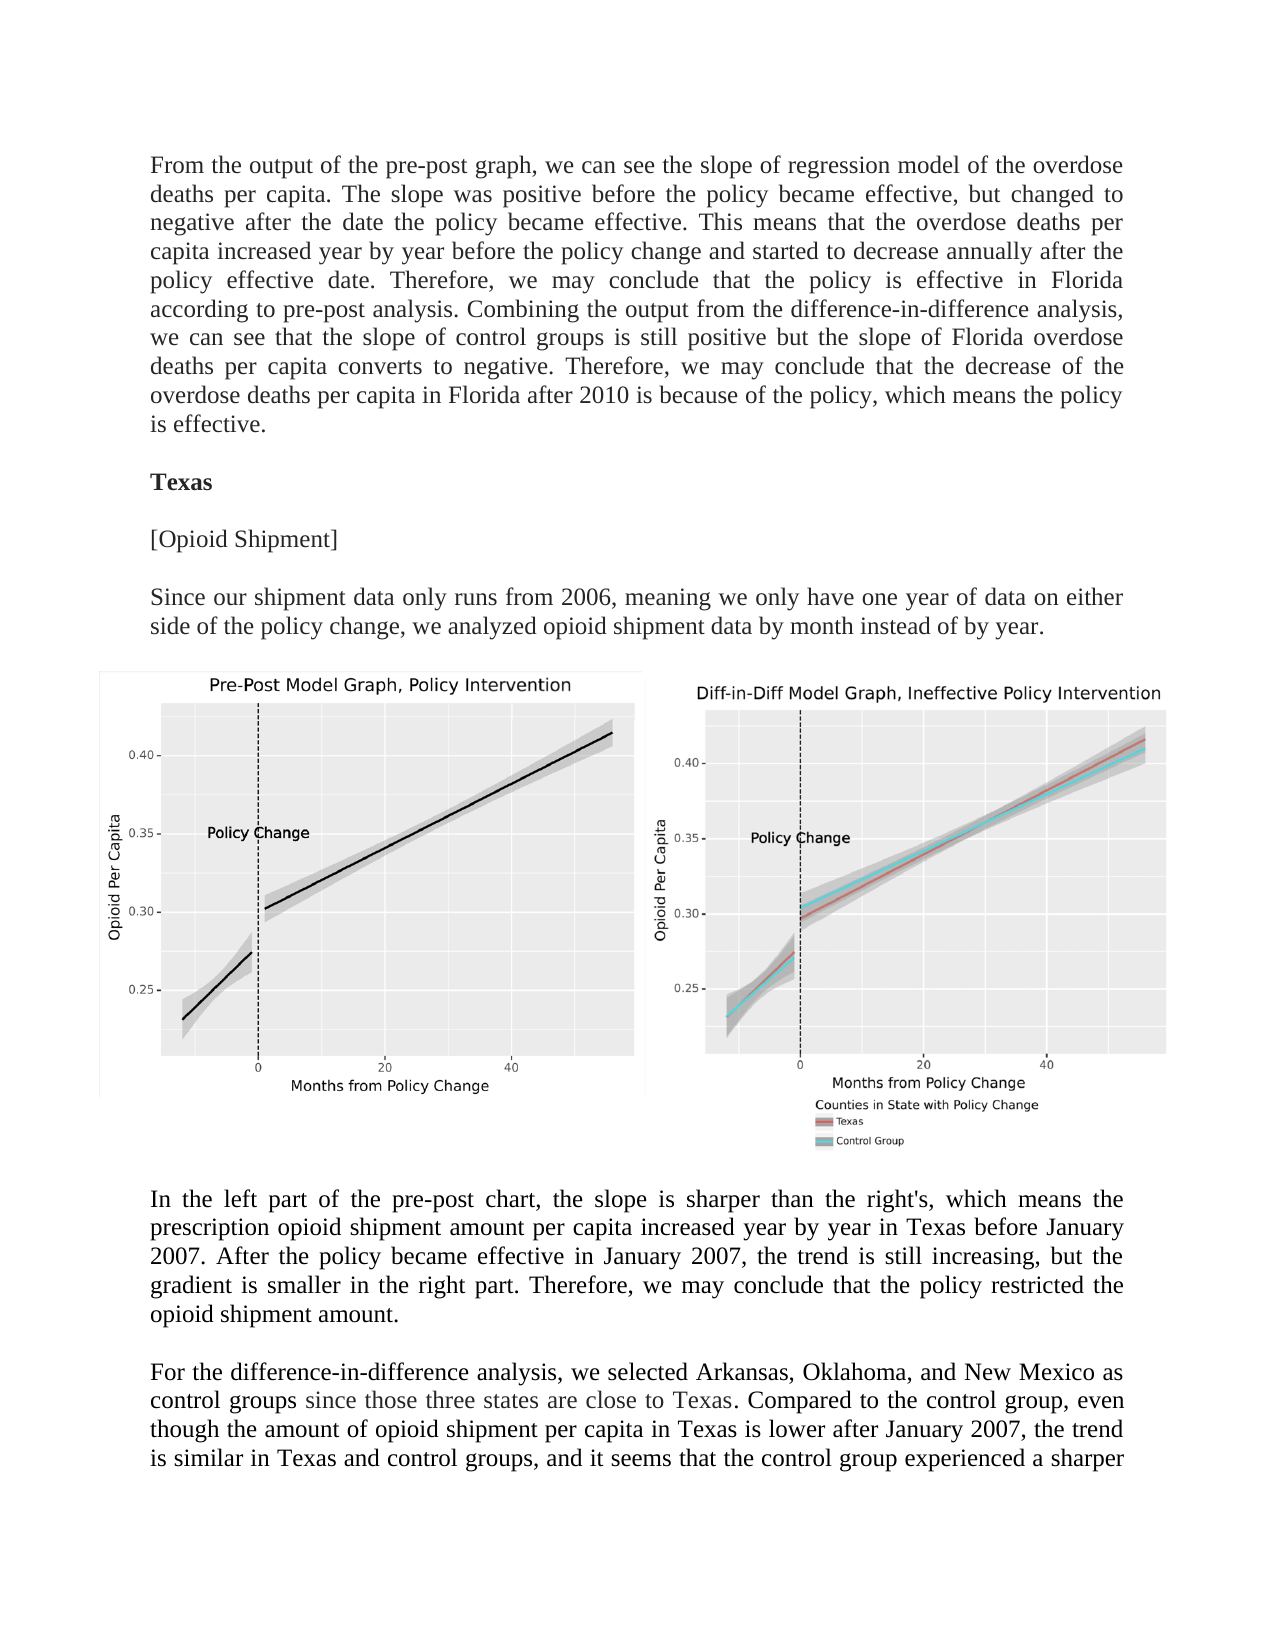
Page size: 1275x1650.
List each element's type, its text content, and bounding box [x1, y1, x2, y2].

text Since our shipment data only runs from 2006, meaning we only have one year of data on either side of the policy change, we analyzed opioid shipment data by month instead of by year. [150, 582, 1125, 640]
text In the left part of the pre-post chart, the slope is sharper than the right's, which means the prescription opioid shipment amount per capita increased year by year in Texas before January 2007. After the policy became effective in January 2007, the trend is still increasing, but the gradient is smaller in the right part. Therefore, we may conclude that the policy restricted the opioid shipment amount. [150, 1097, 1125, 1327]
text Texas [150, 467, 1125, 495]
text From the output of the pre-post graph, we can see the slope of regression model of the overdose deaths per capita. The slope was positive before the policy became effective, but changed to negative after the date the policy became effective. This means that the overdose deaths per capita increased year by year before the policy change and started to decrease annually after the policy effective date. Therefore, we may conclude that the policy is effective in Florida according to pre-post analysis. Combining the output from the difference-in-difference analysis, we can see that the slope of control groups is still positive but the slope of Florida overdose deaths per capita converts to negative. Therefore, we may conclude that the decrease of the overdose deaths per capita in Florida after 2010 is because of the policy, which means the policy is effective. [150, 150, 1125, 437]
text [150, 1357, 1125, 1472]
picture [99, 671, 1181, 1155]
text [Opioid Shipment] [150, 524, 1125, 553]
